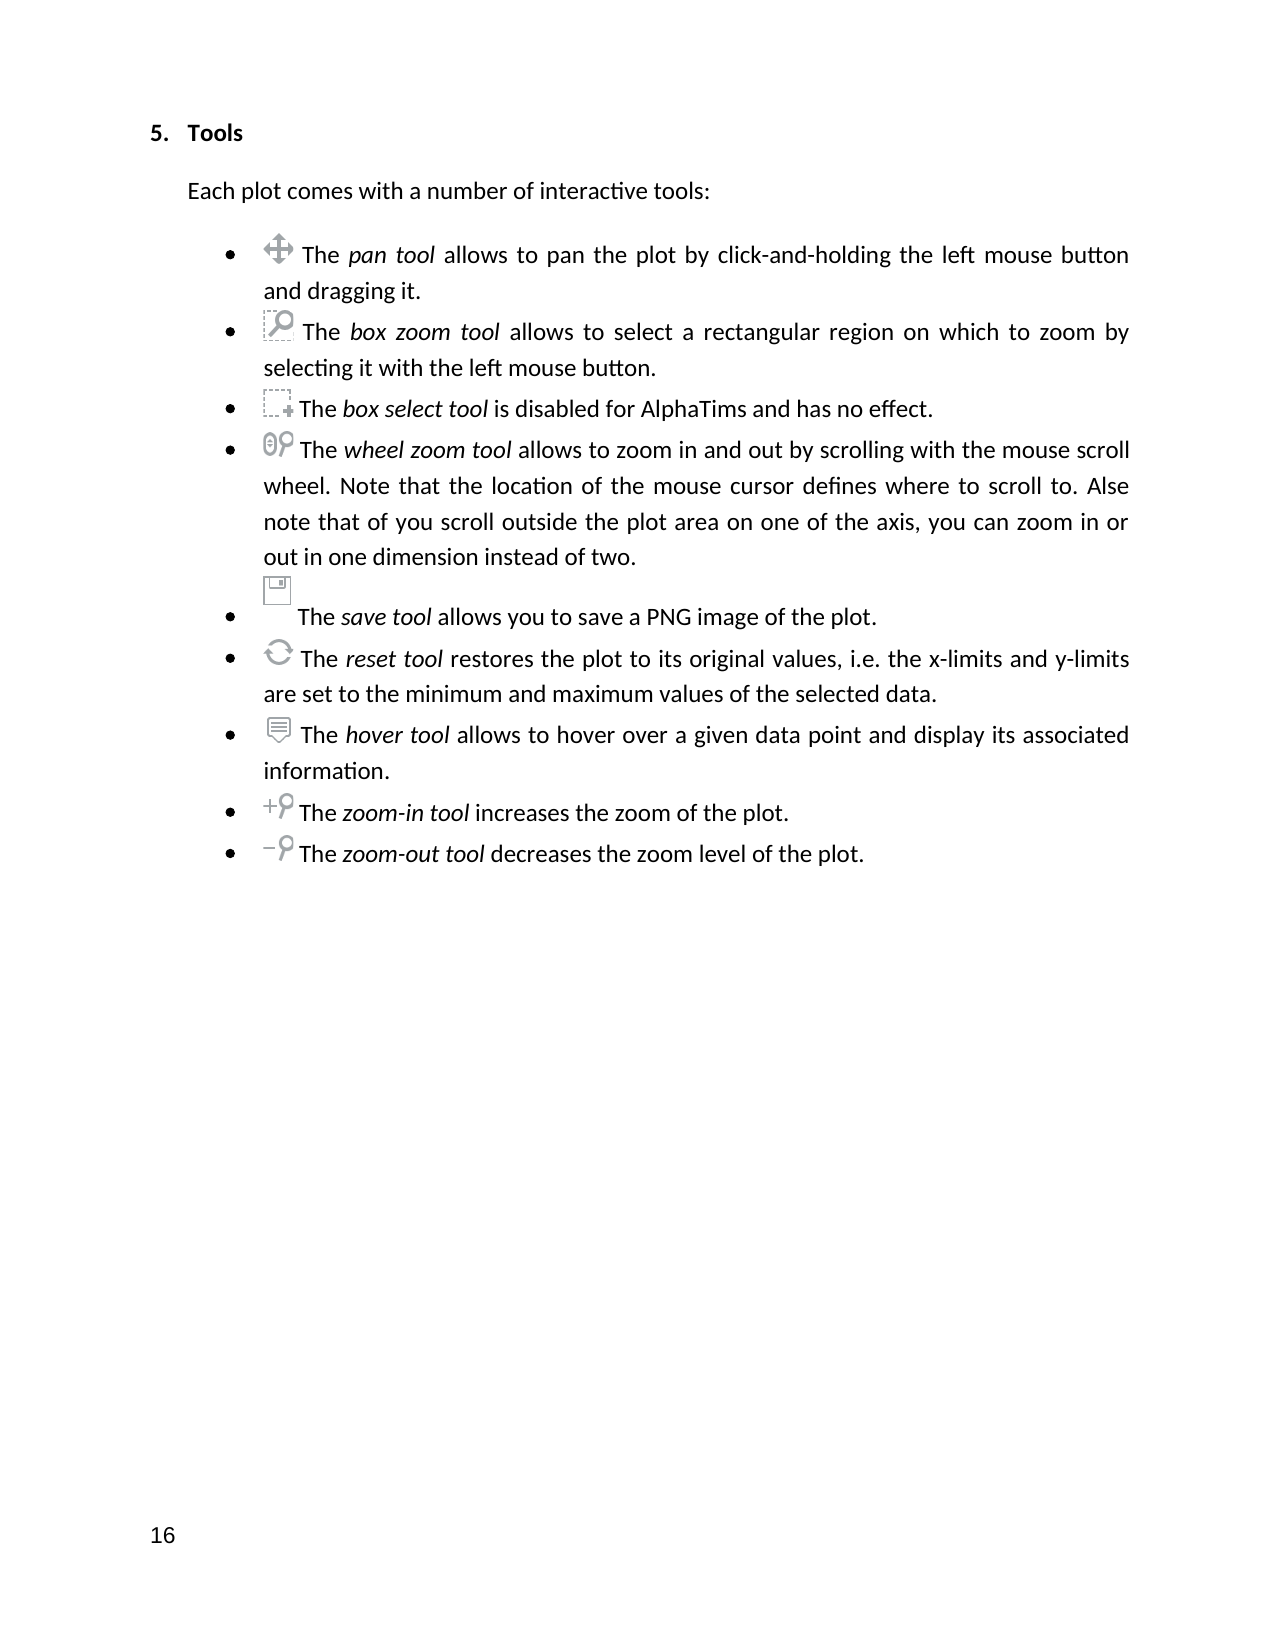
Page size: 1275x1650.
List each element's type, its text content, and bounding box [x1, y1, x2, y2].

list The box select tool is disabled for AlphaTims and has no effect. [226, 387, 1131, 424]
list Tools [150, 117, 1131, 148]
picture [263, 310, 294, 341]
picture [263, 791, 294, 821]
text Each plot comes with a number of interactive tools: [150, 175, 1131, 206]
list The save tool allows you to save a PNG image of the plot. [226, 577, 1131, 632]
picture [263, 637, 294, 667]
list The wheel zoom tool allows to zoom in and out by scrolling with the mouse scroll wheel. Note that the location of the mouse cursor defines where to scroll to. Alse note that of you scroll outside the plot area on one of the axis, you can zoom in or out in one dimension instead of two. [226, 429, 1131, 572]
picture [263, 713, 294, 744]
list The hover tool allows to hover over a given data point and display its associated information. [226, 714, 1131, 786]
picture [263, 387, 294, 418]
picture [263, 428, 294, 459]
picture [263, 576, 291, 605]
list The pan tool allows to pan the plot by click-and-holding the left mouse button and dragging it. [226, 233, 1131, 305]
picture [263, 832, 294, 863]
list The box zoom tool allows to select a rectangular region on which to zoom by selecting it with the left mouse button. [226, 311, 1131, 382]
list The zoom-in tool increases the zoom of the plot. [226, 791, 1131, 827]
picture [263, 233, 294, 264]
list The reset tool restores the plot to its original values, i.e. the x-limits and y-limits are set to the minimum and maximum values of the selected data. [226, 637, 1131, 709]
list The zoom-out tool decreases the zoom level of the plot. [226, 832, 1131, 868]
